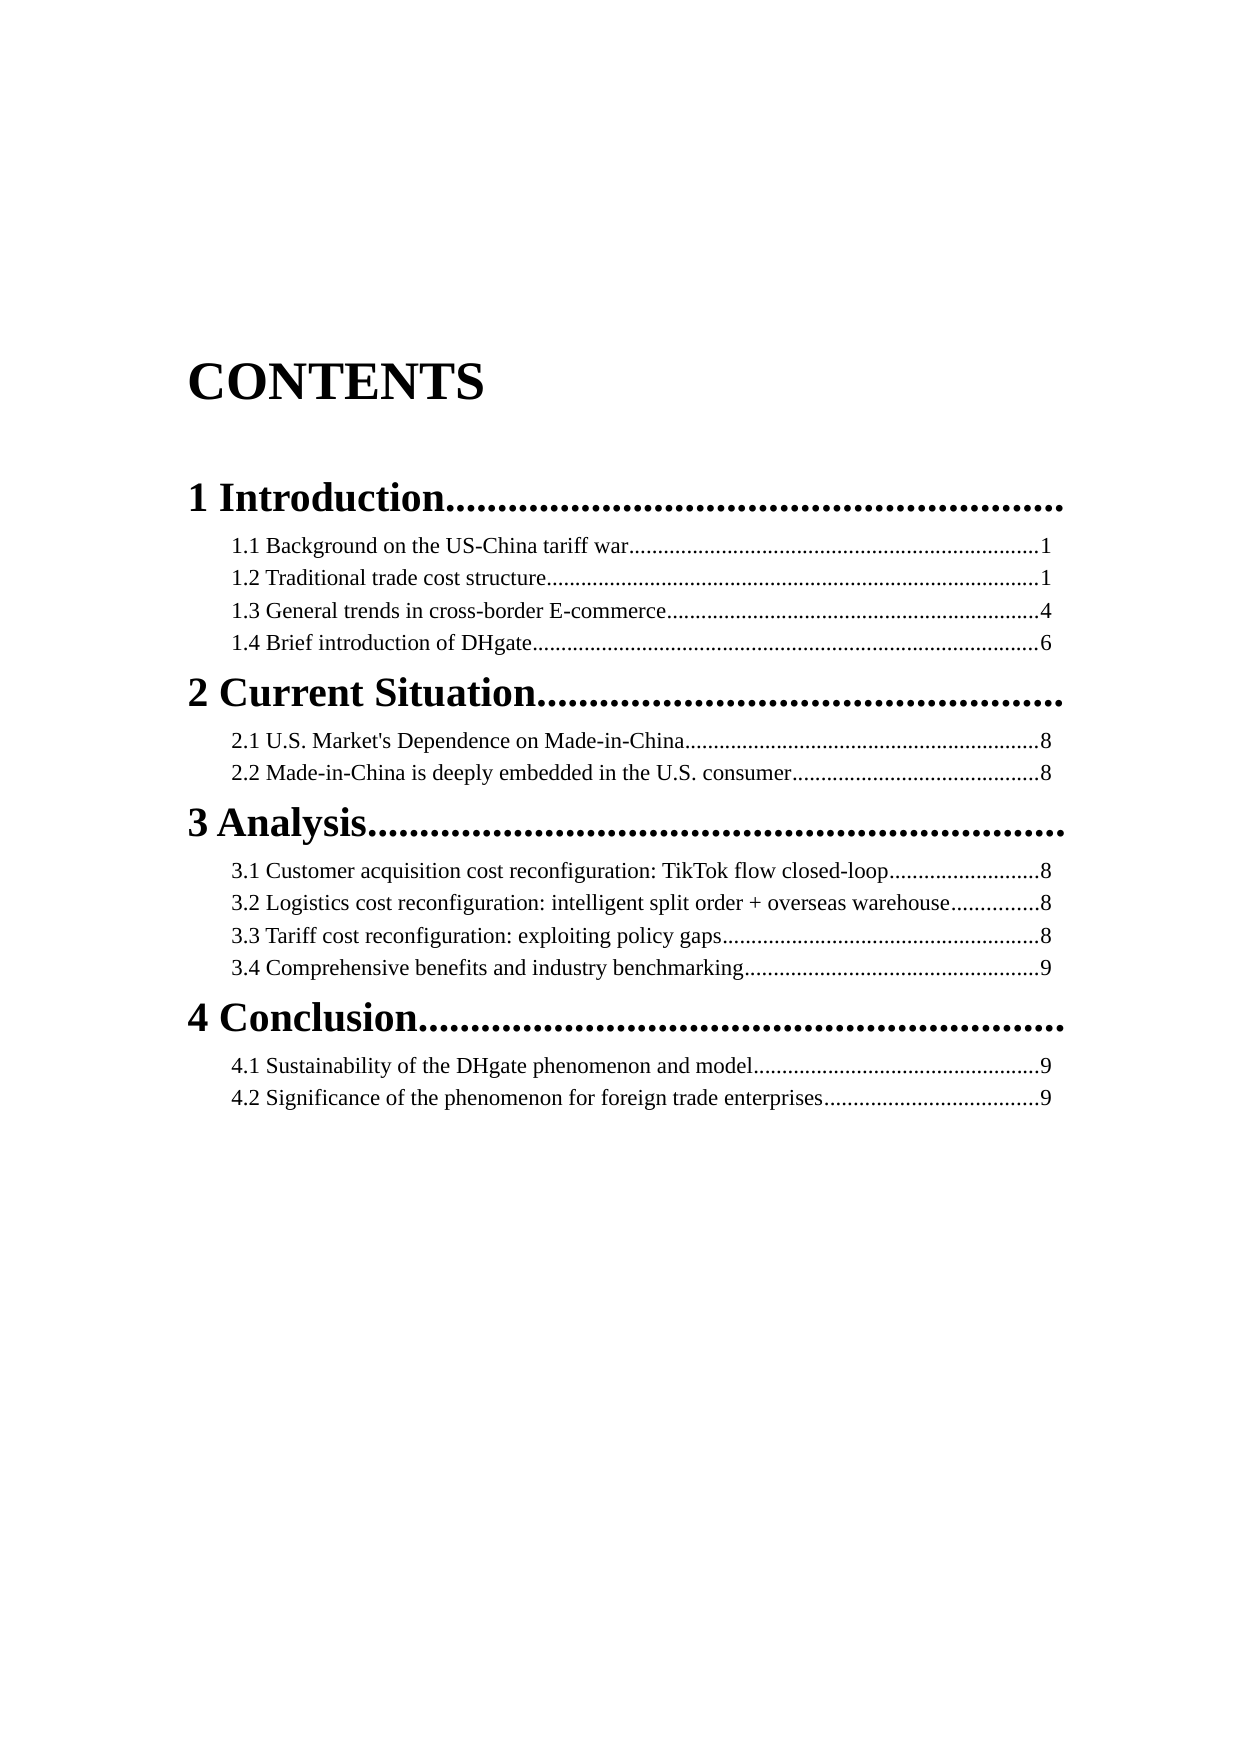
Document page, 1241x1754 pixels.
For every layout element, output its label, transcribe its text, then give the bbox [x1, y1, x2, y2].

text 4.2 Significance of the phenomenon for foreign trade enterprises 9 [231, 1081, 1053, 1114]
text 2.1 U.S. Market's Dependence on Made-in-China 8 [231, 724, 1053, 756]
text 3.2 Logistics cost reconfiguration: intelligent split order + overseas warehouse 8 [231, 886, 1053, 919]
text CONTENTS [187, 347, 1053, 412]
text 1.1 Background on the US-China tariff war 1 [231, 529, 1053, 561]
text 1.4 Brief introduction of DHgate 6 [231, 626, 1053, 659]
text 3.4 Comprehensive benefits and industry benchmarking 9 [231, 951, 1053, 984]
text 2 Current Situation 7 [187, 659, 1053, 724]
text 3 Analysis 8 [187, 789, 1053, 854]
text 1.2 Traditional trade cost structure 1 [231, 561, 1053, 594]
text 3.1 Customer acquisition cost reconfiguration: TikTok flow closed-loop 8 [231, 854, 1053, 886]
text 1.3 General trends in cross-border E-commerce 4 [231, 594, 1053, 626]
text 1 Introduction 1 [187, 464, 1053, 529]
text 3.3 Tariff cost reconfiguration: exploiting policy gaps 8 [231, 919, 1053, 951]
text 2.2 Made-in-China is deeply embedded in the U.S. consumer 8 [231, 756, 1053, 789]
text 4 Conclusion 9 [187, 984, 1053, 1049]
text 4.1 Sustainability of the DHgate phenomenon and model 9 [231, 1049, 1053, 1081]
